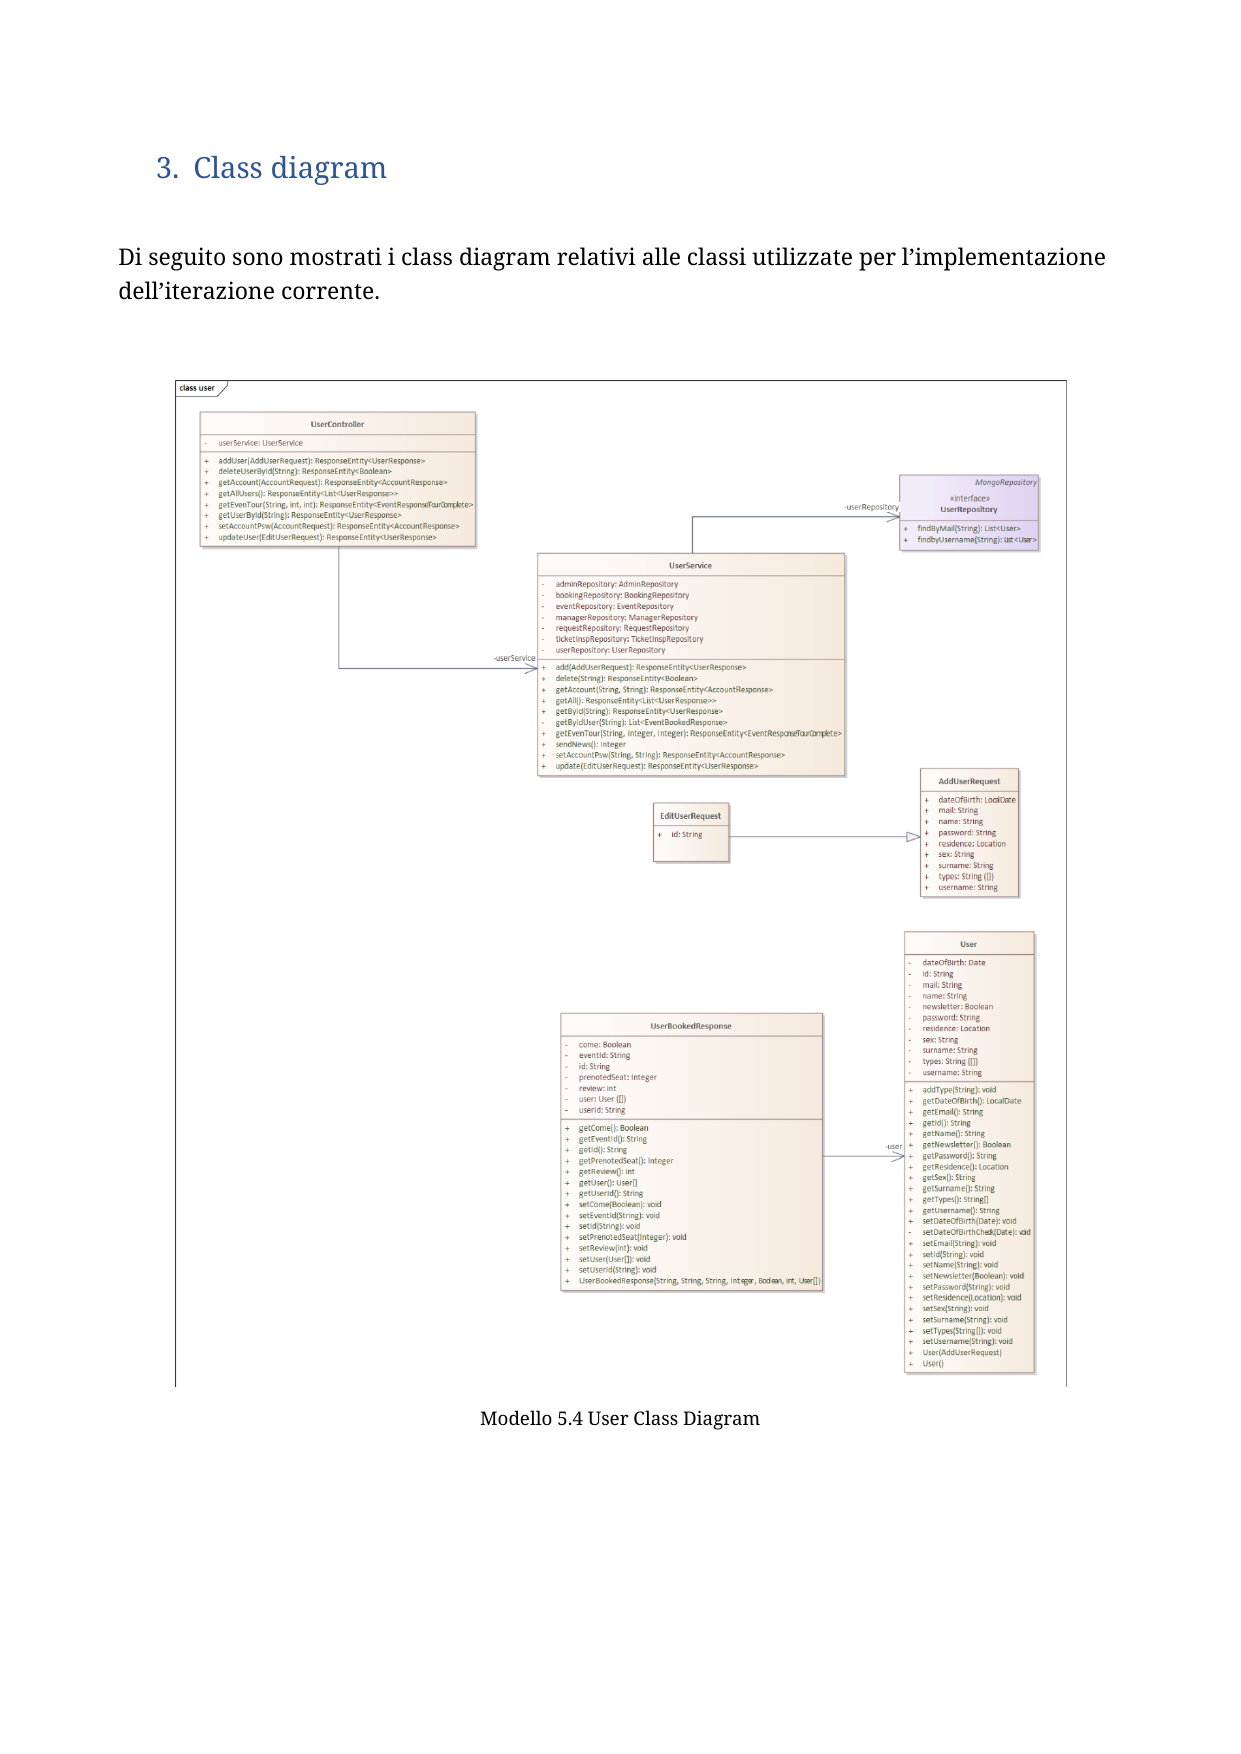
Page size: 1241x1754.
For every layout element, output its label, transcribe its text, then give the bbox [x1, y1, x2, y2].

subtitle Class diagram [156, 148, 1122, 187]
picture [170, 375, 1071, 1387]
text Di seguito sono mostrati i class diagram relativi alle classi utilizzate per l’implementazione dell’iterazione corrente. [118, 241, 1122, 306]
text Modello 5.4 User Class Diagram [118, 1405, 1122, 1431]
